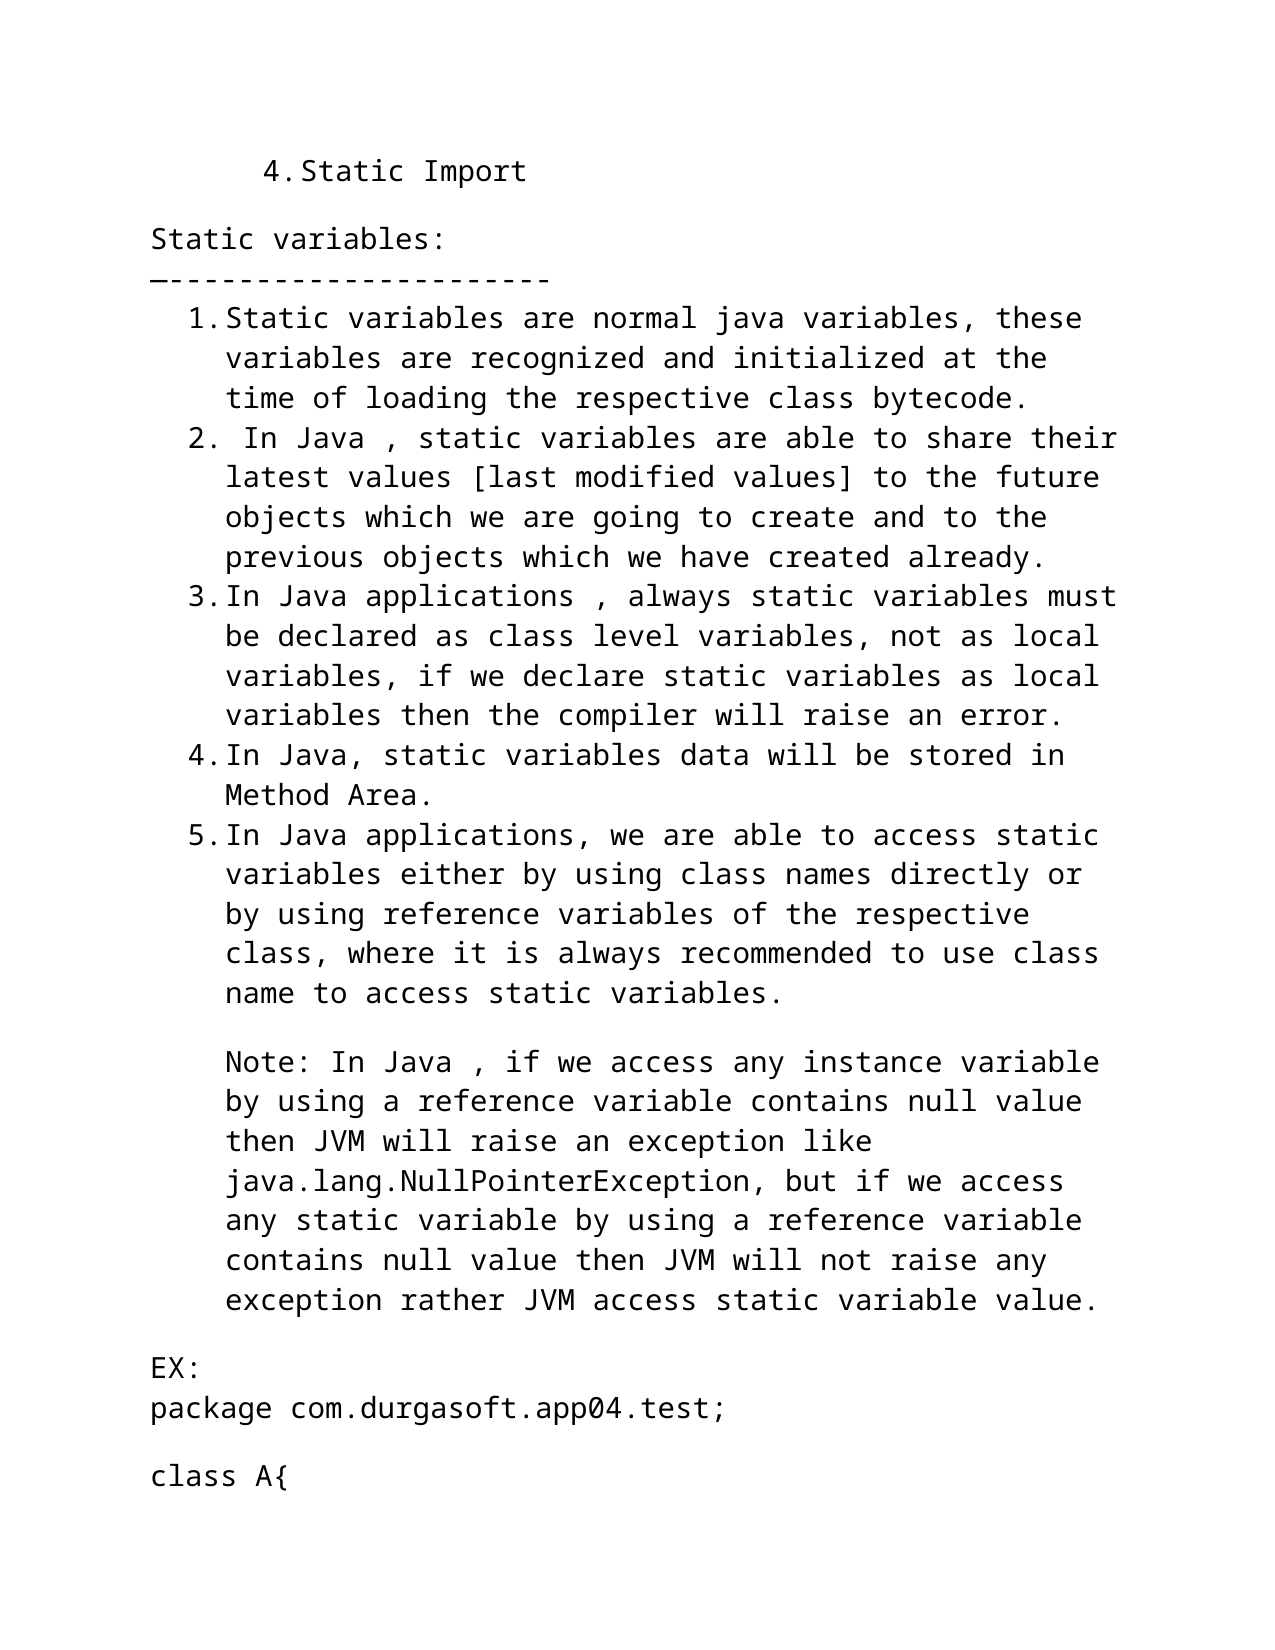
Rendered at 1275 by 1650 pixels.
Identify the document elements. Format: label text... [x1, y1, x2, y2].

text Note: In Java , if we access any instance variable by using a reference variable contains null value then JVM will raise an exception like java.lang.NullPointerException, but if we access any static variable by using a reference variable contains null value then JVM will not raise any exception rather JVM access static variable value. [225, 1041, 1125, 1319]
list In Java applications, we are able to access static variables either by using class names directly or by using reference variables of the respective class, where it is always recommended to use class name to access static variables. [187, 814, 1125, 1012]
list In Java, static variables data will be stored in Method Area. [187, 734, 1125, 814]
text class A{ [150, 1456, 1125, 1495]
text Static variables: [150, 218, 1125, 258]
list Static Import [262, 150, 1125, 190]
text —---------------------- [150, 258, 1125, 298]
text package com.durgasoft.app04.test; [150, 1387, 1125, 1427]
list In Java , static variables are able to share their latest values [last modified values] to the future objects which we are going to create and to the previous objects which we have created already. [187, 417, 1125, 576]
list In Java applications , always static variables must be declared as class level variables, not as local variables, if we declare static variables as local variables then the compiler will raise an error. [187, 576, 1125, 734]
text EX: [150, 1347, 1125, 1387]
list Static variables are normal java variables, these variables are recognized and initialized at the time of loading the respective class bytecode. [187, 298, 1125, 417]
